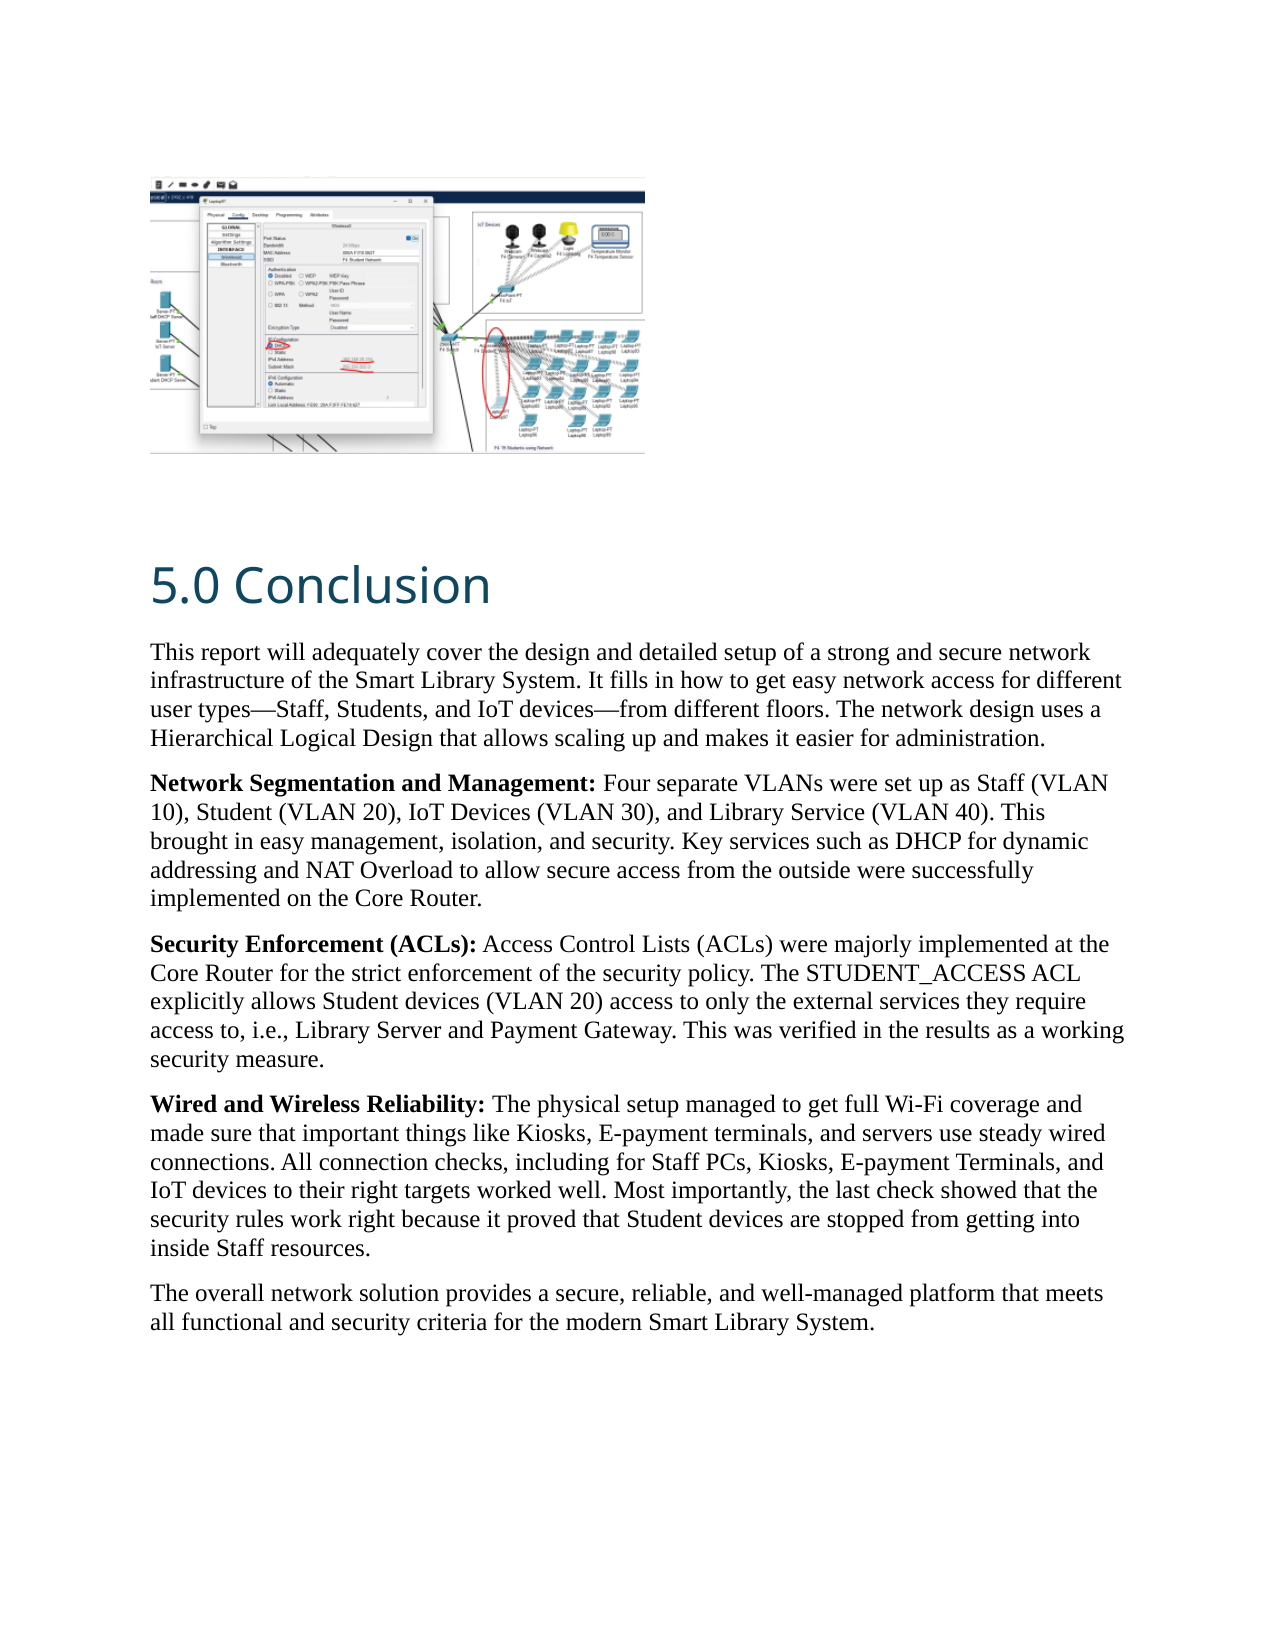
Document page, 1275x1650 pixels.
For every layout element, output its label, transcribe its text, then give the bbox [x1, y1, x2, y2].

subtitle 5.0 Conclusion [150, 550, 1125, 618]
picture [150, 176, 645, 455]
text Network Segmentation and Management: Four separate VLANs were set up as Staff (VLAN 10), Student (VLAN 20), IoT Devices (VLAN 30), and Library Service (VLAN 40). This brought in easy management, isolation, and security. Key services such as DHCP for dynamic addressing and NAT Overload to allow secure access from the outside were successfully implemented on the Core Router. [150, 768, 1125, 912]
text This report will adequately cover the design and detailed setup of a strong and secure network infrastructure of the Smart Library System. It fills in how to get easy network access for different user types—Staff, Students, and IoT devices—from different floors. The network design uses a Hierarchical Logical Design that allows scaling up and makes it easier for administration. [150, 637, 1125, 752]
text Wired and Wireless Reliability: The physical setup managed to get full Wi-Fi coverage and made sure that important things like Kiosks, E-payment terminals, and servers use steady wired connections. All connection checks, including for Staff PCs, Kiosks, E-payment Terminals, and IoT devices to their right targets worked well. Most importantly, the last check showed that the security rules work right because it proved that Student devices are stopped from getting into inside Staff resources. [150, 1089, 1125, 1262]
text Security Enforcement (ACLs): Access Control Lists (ACLs) were majorly implemented at the Core Router for the strict enforcement of the security policy. The STUDENT_ACCESS ACL explicitly allows Student devices (VLAN 20) access to only the external services they require access to, i.e., Library Server and Payment Gateway. This was verified in the results as a working security measure. [150, 929, 1125, 1073]
text The overall network solution provides a secure, reliable, and well-managed platform that meets all functional and security criteria for the modern Smart Library System. [150, 1278, 1125, 1336]
